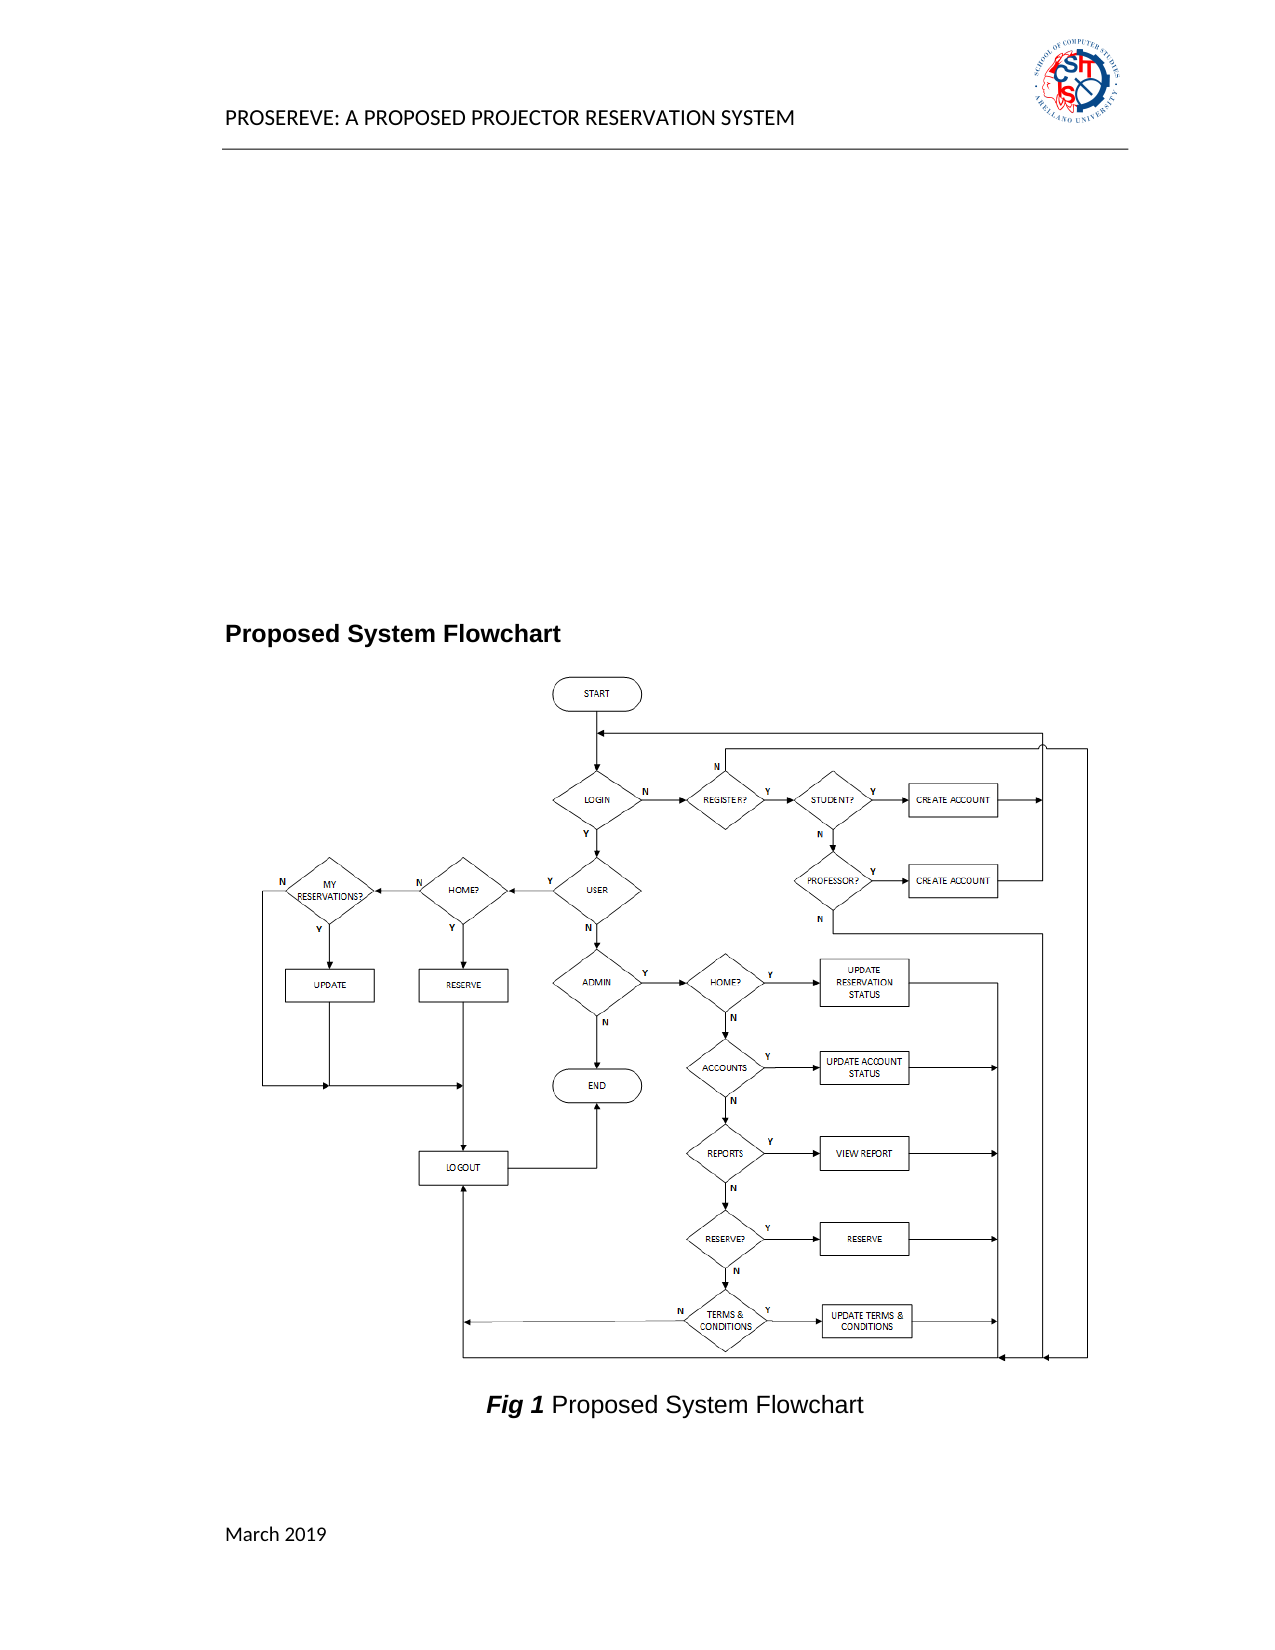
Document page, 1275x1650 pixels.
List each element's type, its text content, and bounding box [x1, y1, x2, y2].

text Proposed System Flowchart [225, 619, 1125, 648]
picture [261, 676, 1089, 1362]
picture [1027, 33, 1123, 130]
text Fig 1 Proposed System Flowchart [225, 1390, 1125, 1419]
